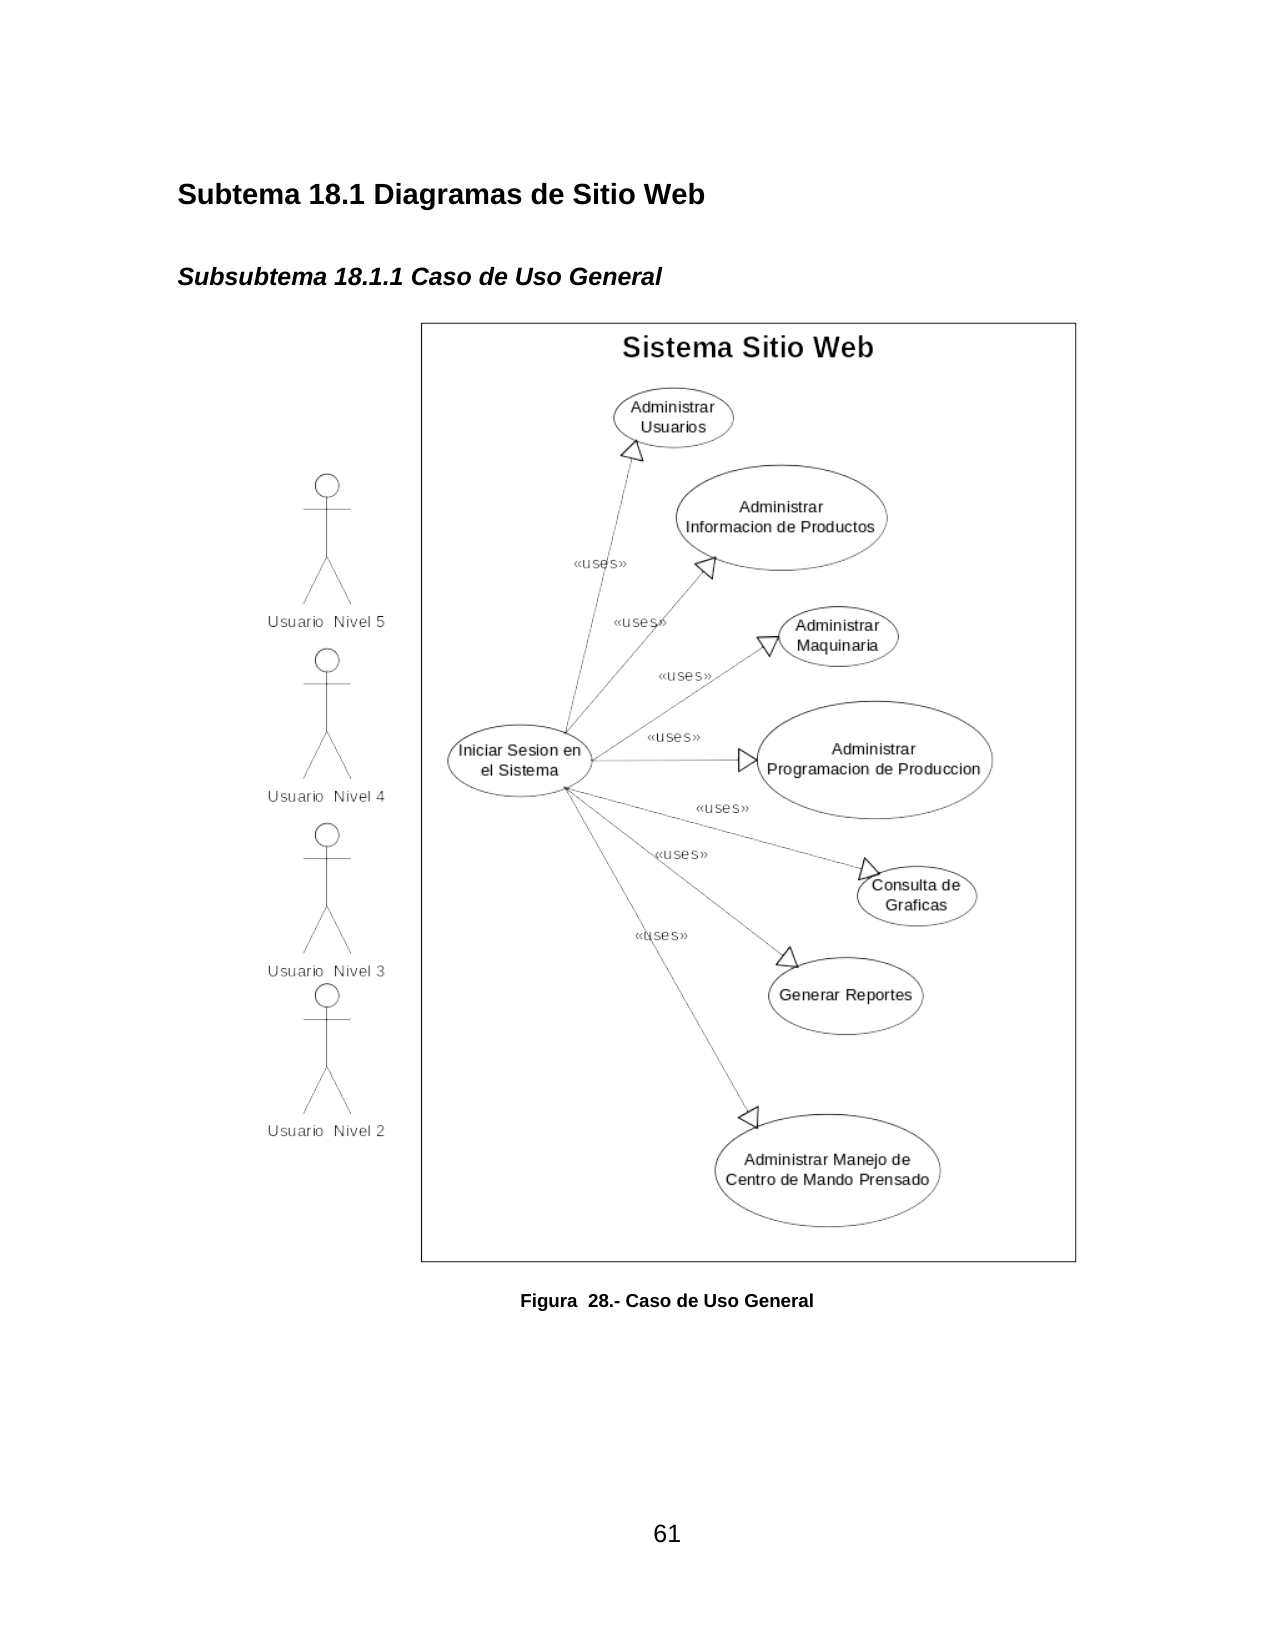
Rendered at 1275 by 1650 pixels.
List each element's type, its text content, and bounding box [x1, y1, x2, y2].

subtitle Diagramas de Sitio Web [177, 177, 1157, 211]
subtitle Caso de Uso General [177, 262, 1157, 290]
